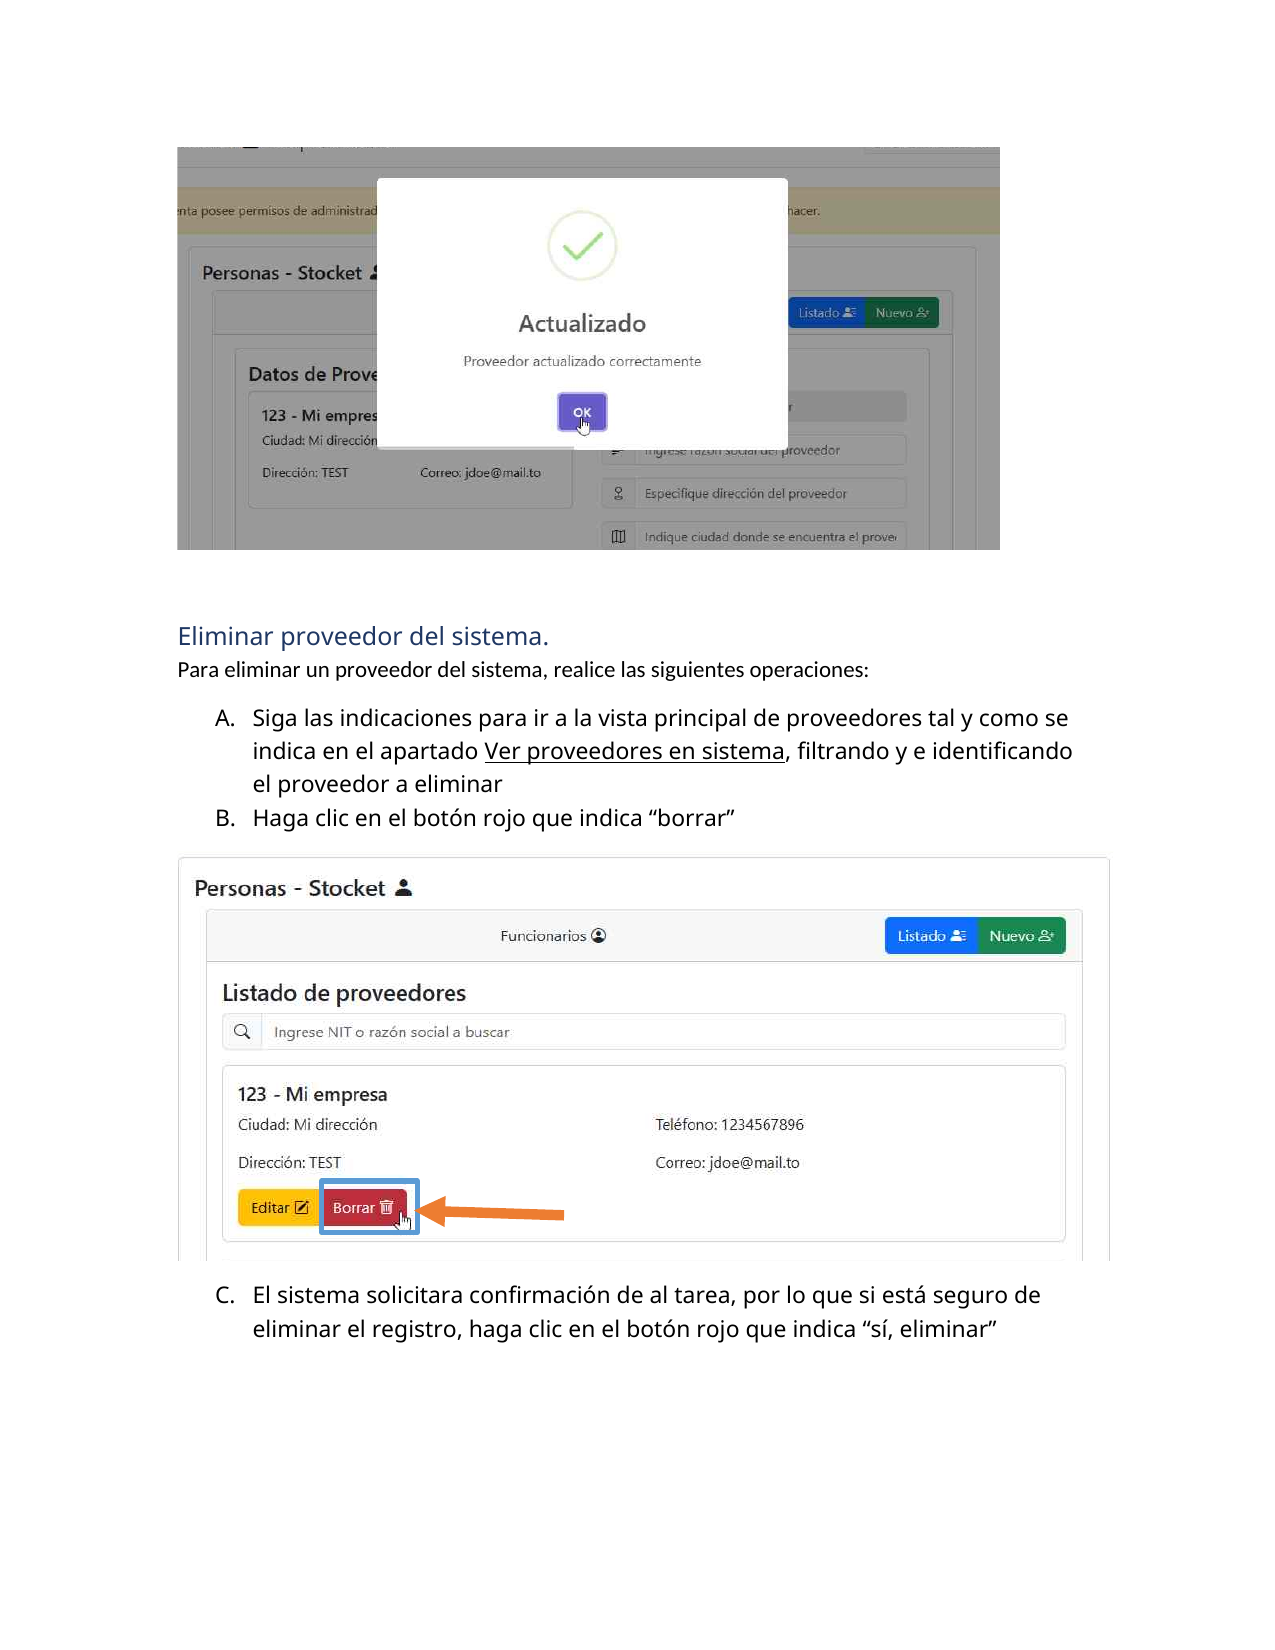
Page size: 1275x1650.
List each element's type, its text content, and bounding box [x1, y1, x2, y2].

text Para eliminar un proveedor del sistema, realice las siguientes operaciones: [177, 655, 1098, 683]
picture [177, 147, 1000, 550]
subtitle Eliminar proveedor del sistema. [177, 618, 1098, 652]
list Siga las indicaciones para ir a la vista principal de proveedores tal y como se indica en el apartado Ver proveedores en sistema, filtrando y e identificando el proveedor a eliminar [215, 702, 1098, 799]
picture [177, 851, 1114, 1261]
list El sistema solicitara confirmación de al tarea, por lo que si está seguro de eliminar el registro, haga clic en el botón rojo que indica “sí, eliminar” [215, 1279, 1098, 1344]
list Haga clic en el botón rojo que indica “borrar” [215, 801, 1098, 833]
